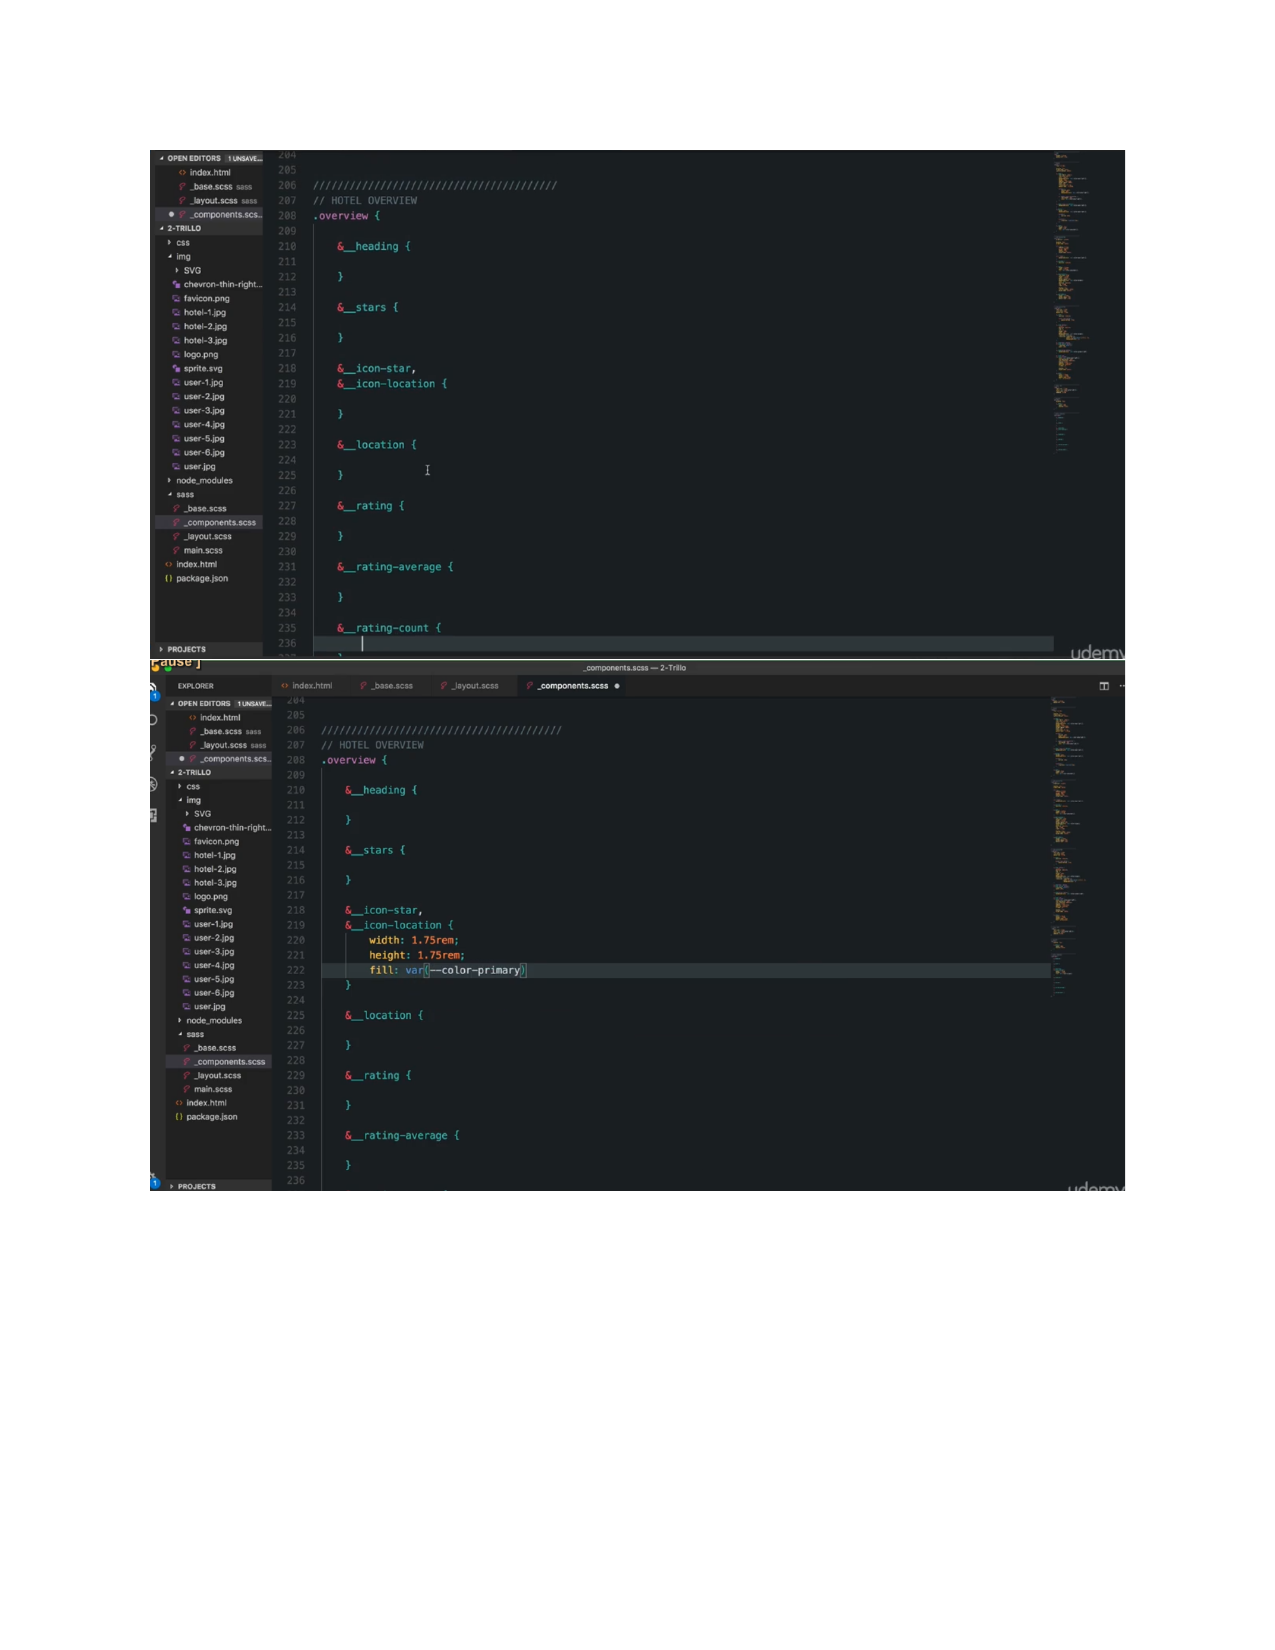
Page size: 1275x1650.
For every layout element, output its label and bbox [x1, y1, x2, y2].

picture [150, 660, 1125, 1191]
picture [150, 150, 1125, 659]
